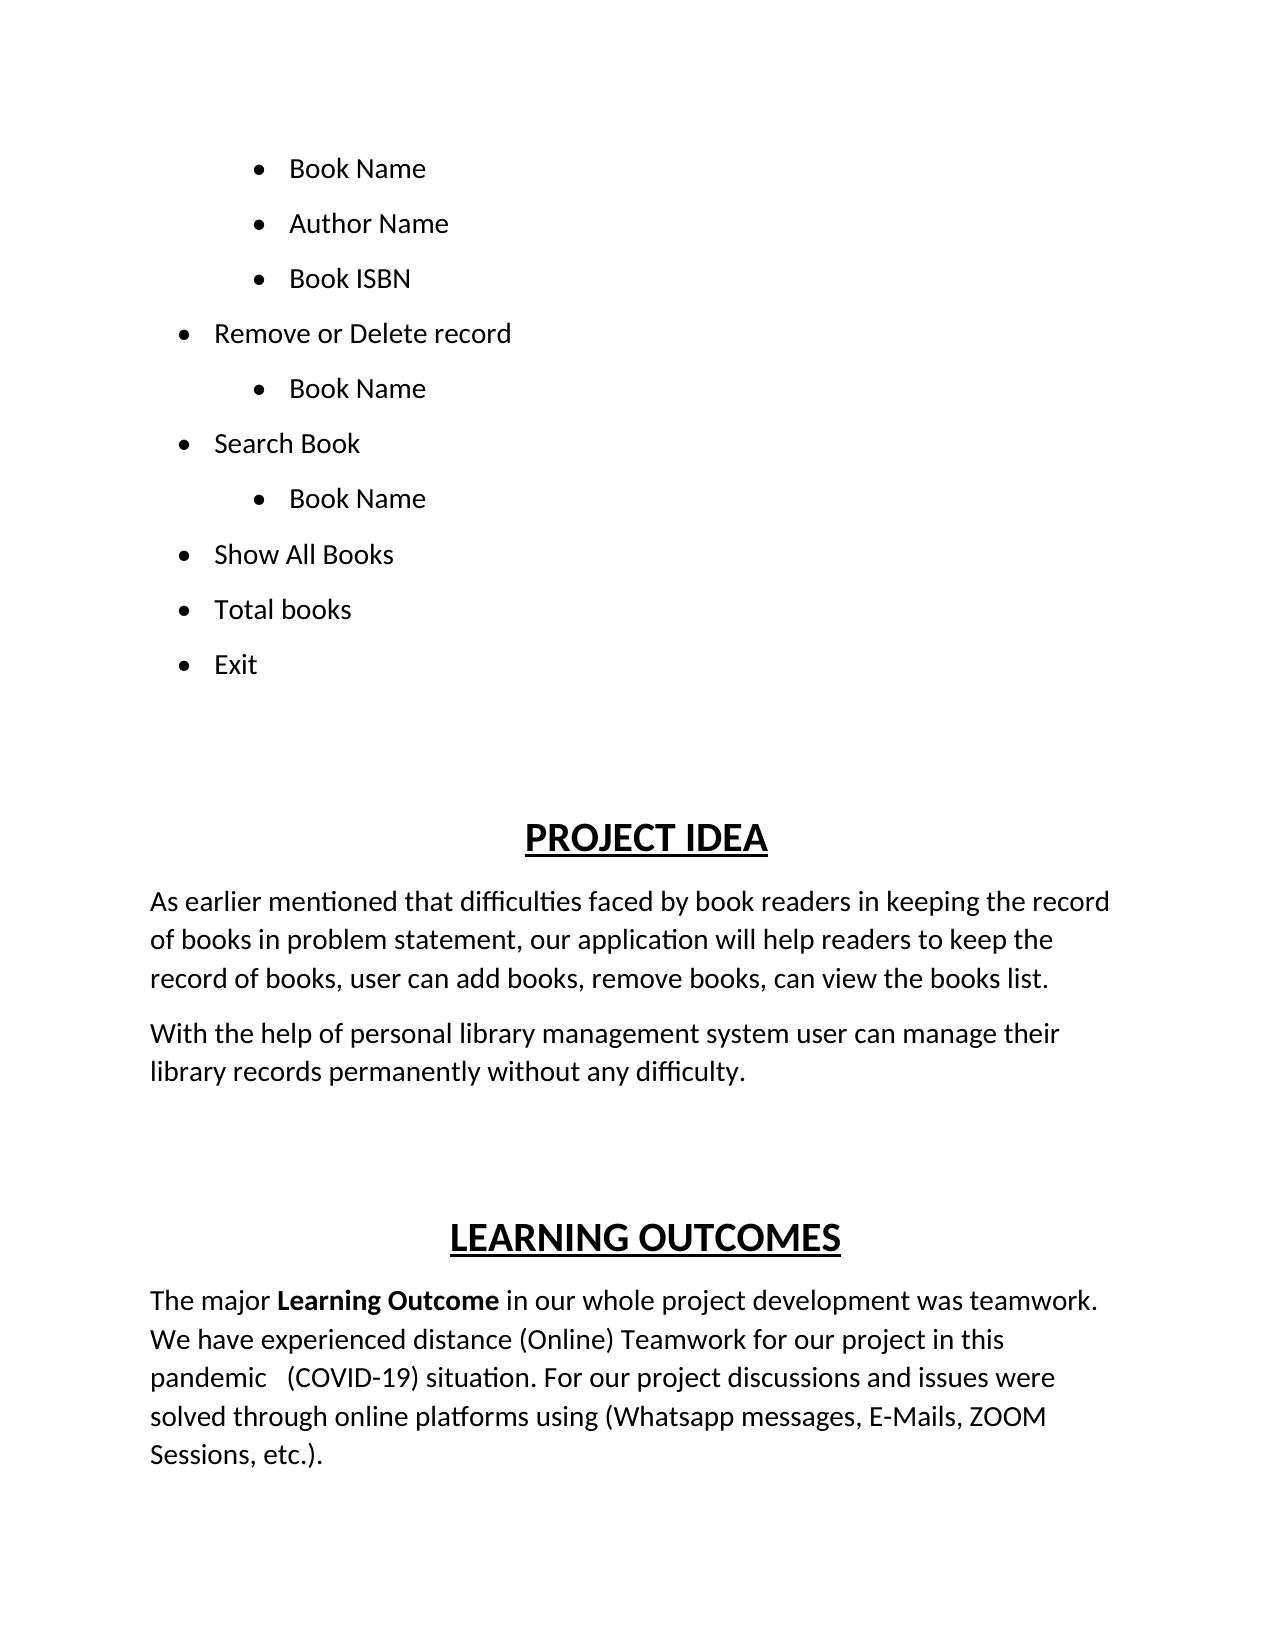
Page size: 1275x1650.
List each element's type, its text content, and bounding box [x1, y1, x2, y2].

list Book Name [252, 370, 1125, 406]
text As earlier mentioned that difficulties faced by book readers in keeping the record of books in problem statement, our application will help readers to keep the record of books, user can add books, remove books, can view the books list. [150, 883, 1125, 995]
list Exit [177, 646, 1125, 682]
list Search Book [177, 426, 1125, 461]
list Show All Books [177, 536, 1125, 571]
text PROJECT IDEA [525, 811, 1125, 862]
text LEARNING OUTCOMES [375, 1211, 1125, 1262]
list Total books [177, 591, 1125, 626]
list Book ISBN [252, 260, 1125, 296]
list Author Name [252, 205, 1125, 241]
list Remove or Delete record [177, 315, 1125, 351]
list Book Name [252, 150, 1125, 186]
text With the help of personal library management system user can manage their library records permanently without any difficulty. [150, 1015, 1125, 1089]
list Book Name [252, 481, 1125, 516]
text The major Learning Outcome in our whole project development was teamwork. We have experienced distance (Online) Teamwork for our project in this pandemic (COVID-19) situation. For our project discussions and issues were solved through online platforms using (Whatsapp messages, E-Mails, ZOOM Sessions, etc.). [150, 1282, 1125, 1472]
